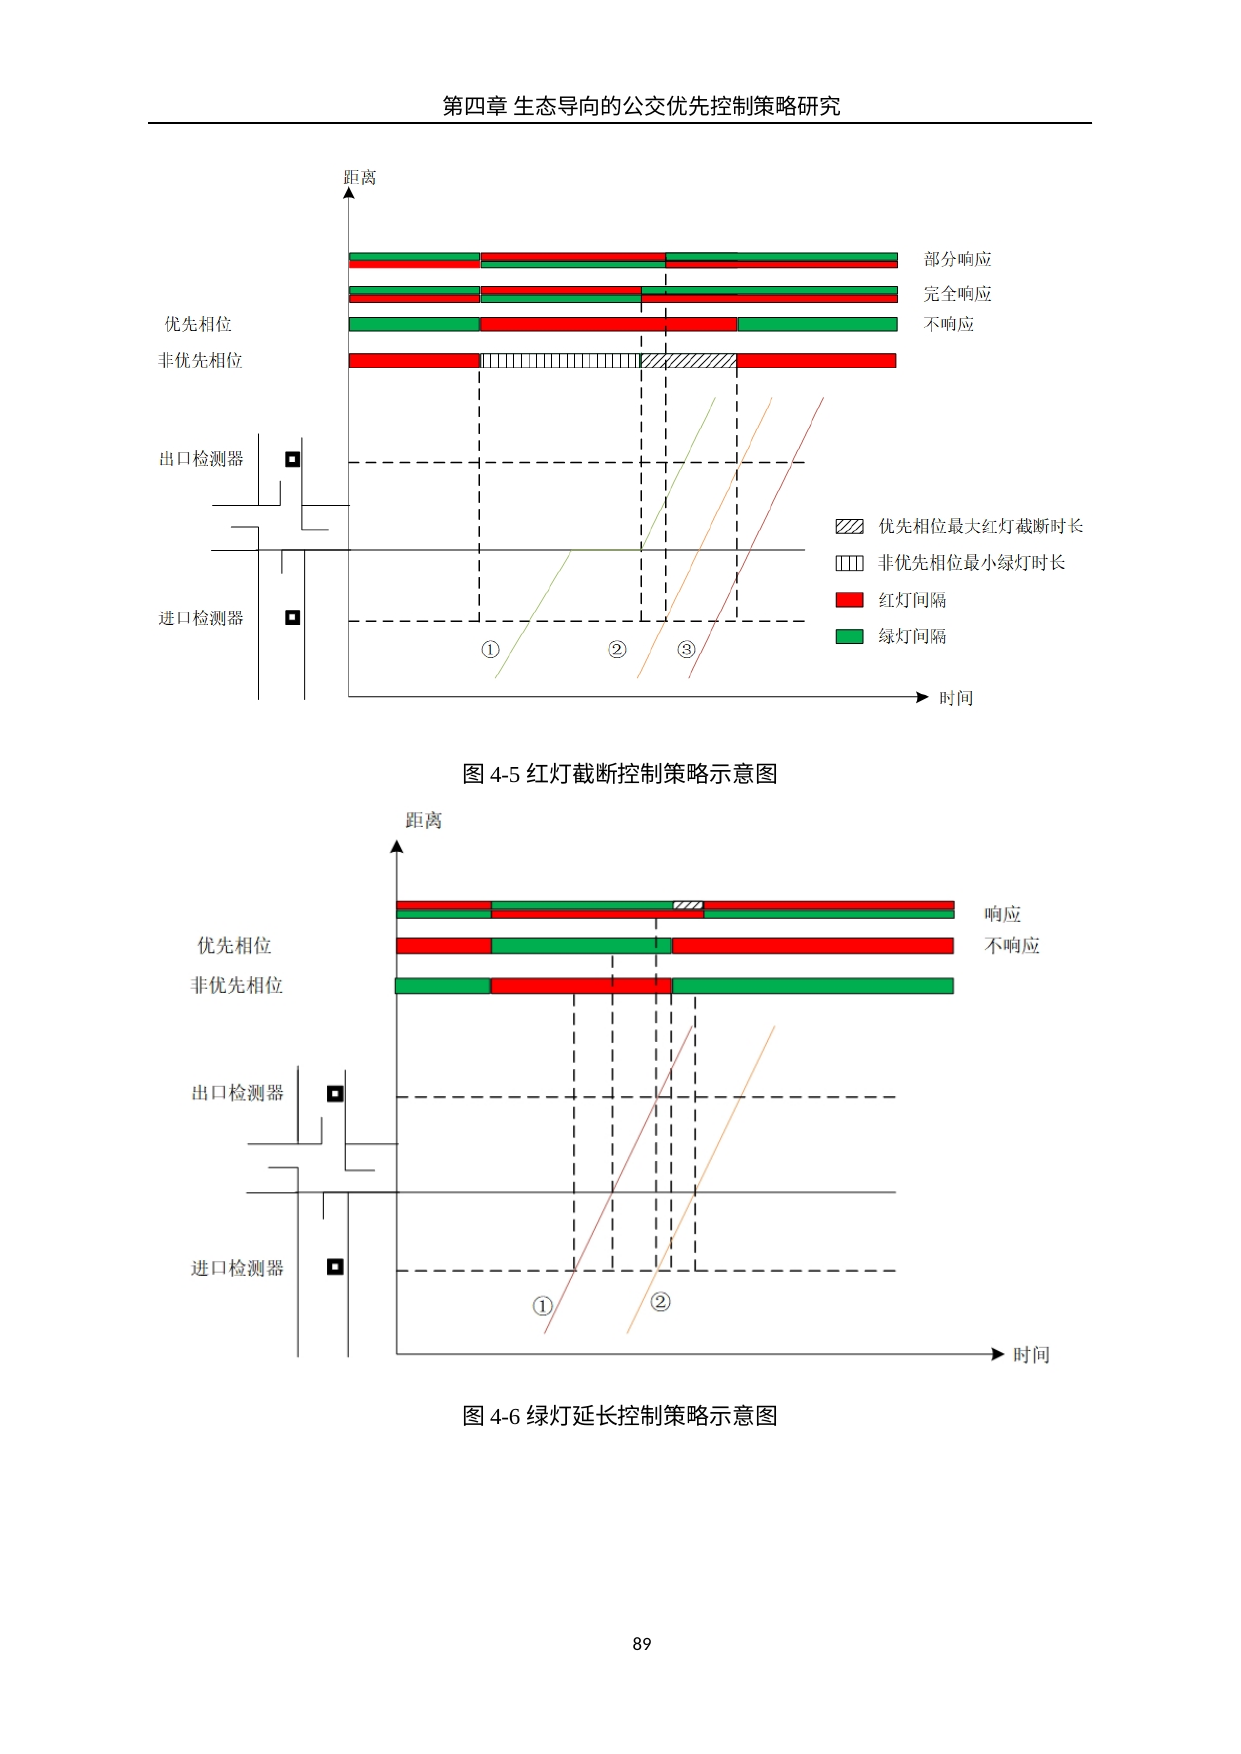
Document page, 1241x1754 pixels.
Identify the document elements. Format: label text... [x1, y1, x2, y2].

text 图4-5 红灯截断控制策略示意图 [148, 756, 1092, 789]
text 图4-6 绿灯延长控制策略示意图 [148, 1398, 1092, 1432]
picture [179, 806, 1061, 1374]
picture [147, 163, 1093, 715]
